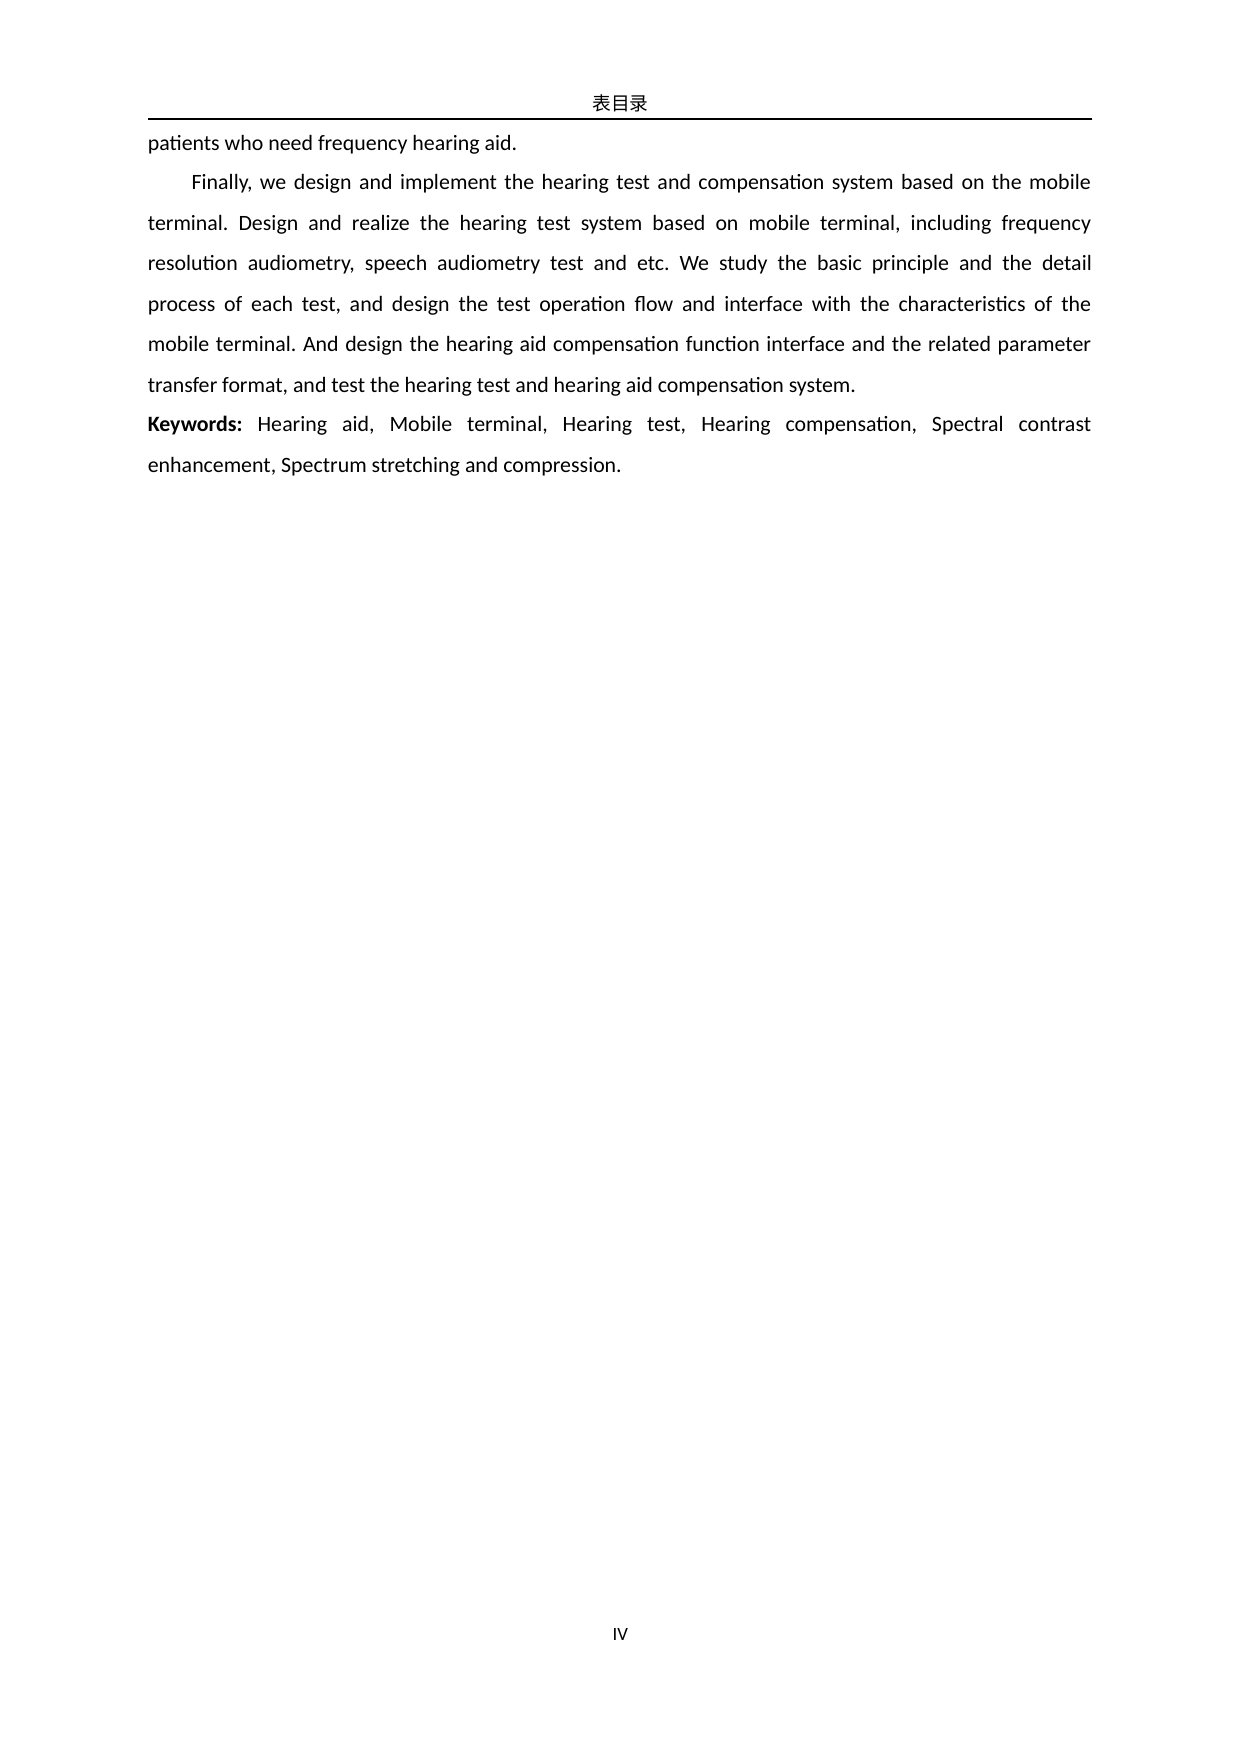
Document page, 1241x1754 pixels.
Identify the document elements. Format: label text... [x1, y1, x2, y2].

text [148, 126, 1092, 158]
text Finally, we design and implement the hearing test and compensation system based on the mobile terminal. Design and realize the hearing test system based on mobile terminal, including frequency resolution audiometry, speech audiometry test and etc. We study the basic principle and the detail process of each test, and design the test operation flow and interface with the characteristics of the mobile terminal. And design the hearing aid compensation function interface and the related parameter transfer format, and test the hearing test and hearing aid compensation system. [148, 165, 1092, 401]
text Keywords: Hearing aid, Mobile terminal, Hearing test, Hearing compensation, Spectral contrast enhancement, Spectrum stretching and compression. [148, 407, 1092, 481]
